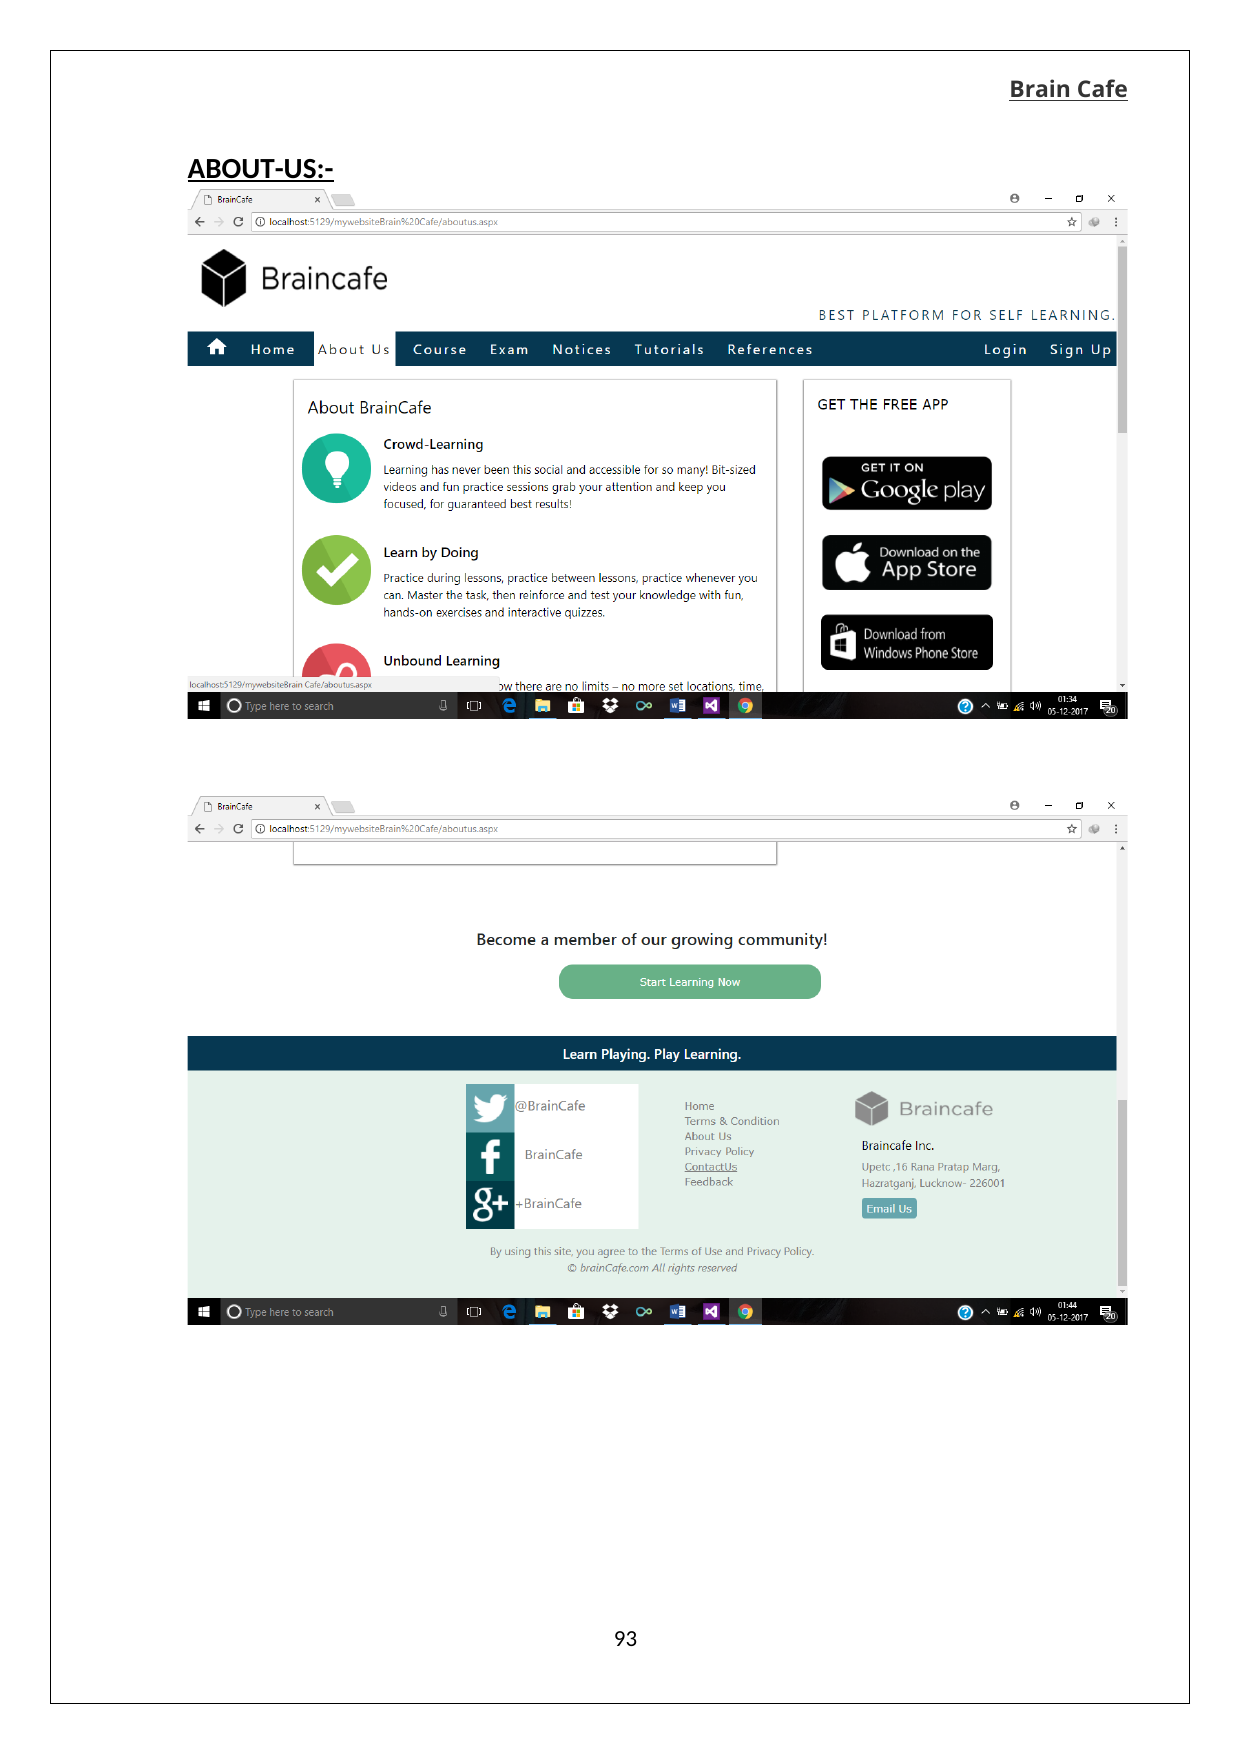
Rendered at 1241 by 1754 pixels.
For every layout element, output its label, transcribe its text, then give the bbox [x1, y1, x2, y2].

picture [692, 1053, 707, 1058]
text ABOUT-US:- [187, 150, 1063, 189]
picture [210, 339, 224, 354]
picture [187, 796, 1128, 1325]
picture [187, 189, 1128, 719]
picture [611, 1049, 618, 1058]
picture [664, 1049, 671, 1058]
